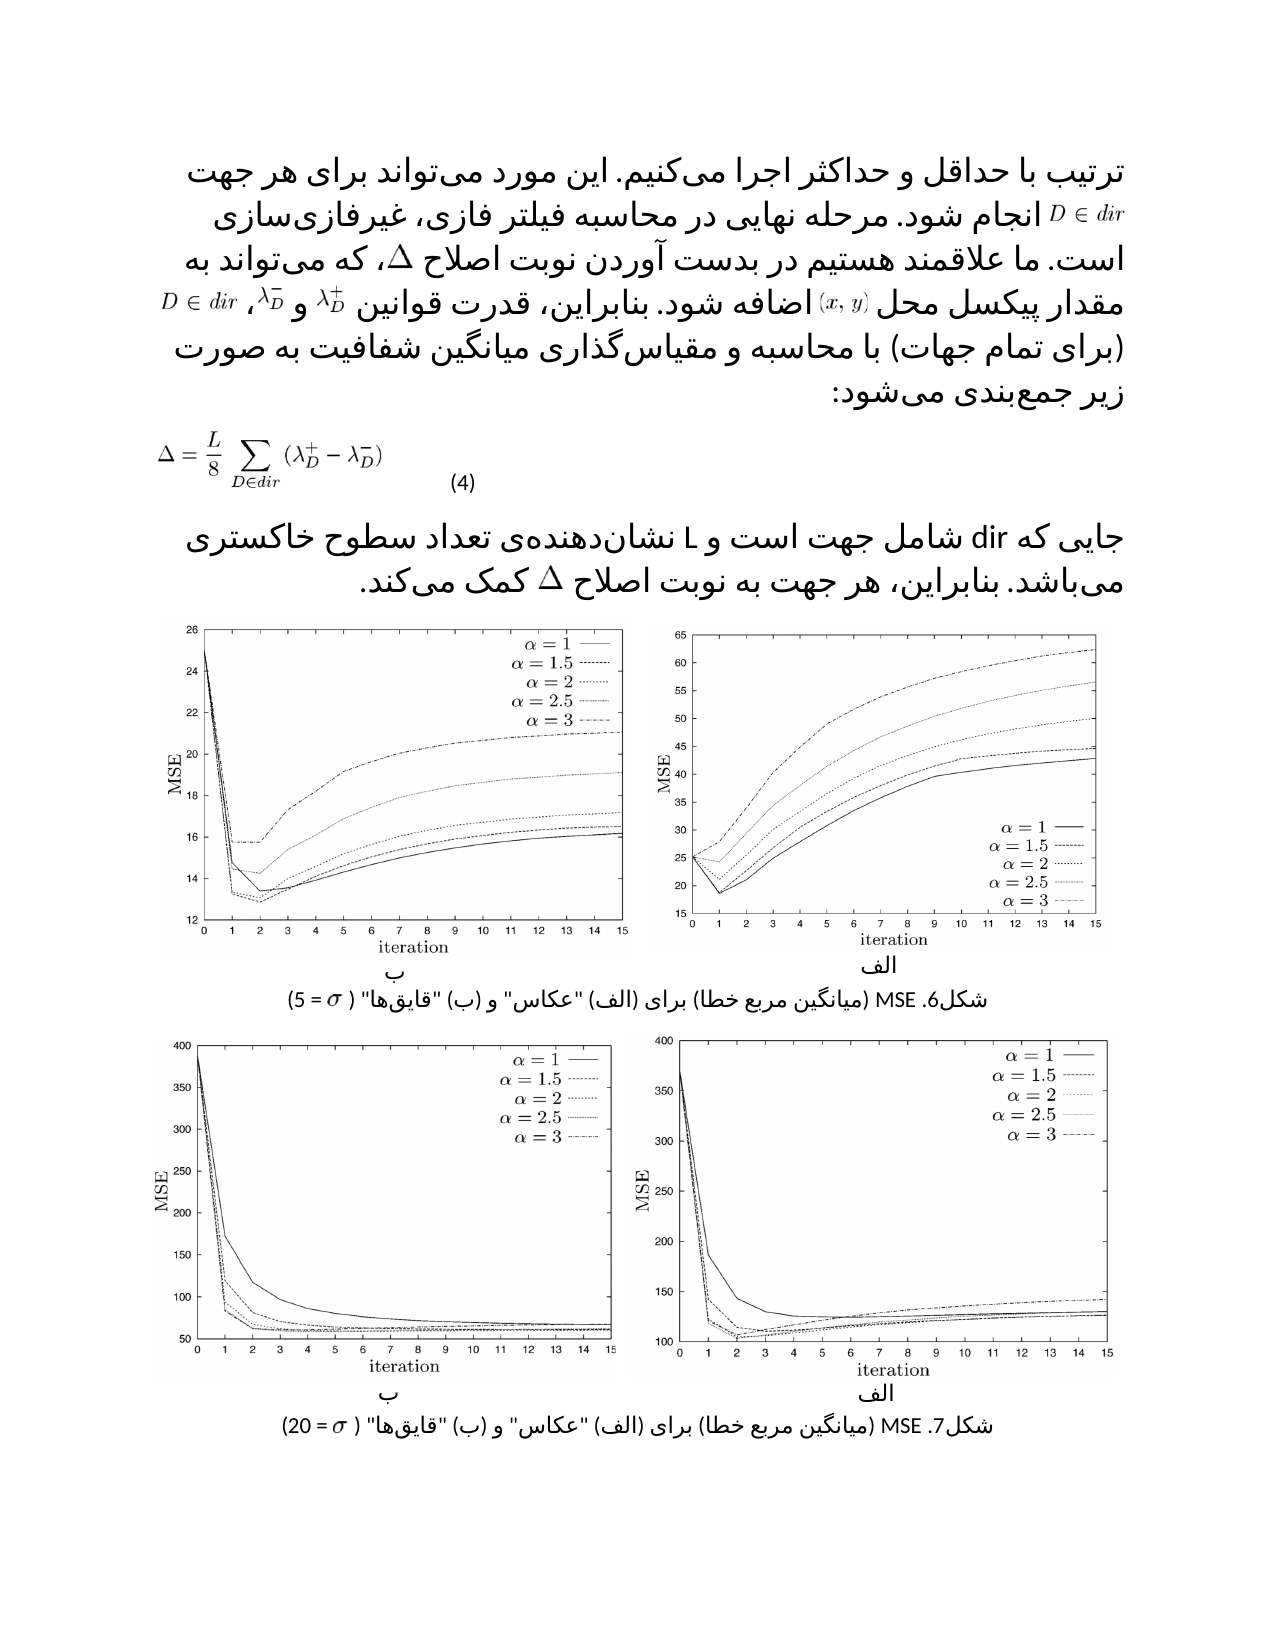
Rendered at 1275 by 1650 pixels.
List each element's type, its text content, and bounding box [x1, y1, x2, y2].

table_header الف [627, 1032, 1125, 1411]
table_header الف [640, 620, 1117, 985]
picture [332, 1415, 354, 1434]
picture [150, 430, 389, 490]
text (4) [150, 430, 1125, 496]
picture [651, 622, 1107, 951]
picture [327, 988, 348, 1007]
picture [315, 284, 348, 315]
picture [1049, 204, 1125, 227]
picture [255, 286, 285, 315]
text شکل7. MSE (میانگین مربع خطا) برای (الف) "عکاس" و (ب) "قایق‌ها" ( = 20) [150, 1411, 1125, 1439]
table_header ب [150, 1032, 627, 1411]
picture [152, 1037, 616, 1378]
picture [628, 1031, 1114, 1380]
picture [161, 620, 629, 957]
picture [820, 290, 868, 315]
table_header ب [150, 620, 640, 985]
text جایی که dir شامل جهت است و L نشان‌دهنده‌ی تعداد سطوح خاکستری می‌باشد. بنابراین، هر جهت به نوبت اصلاح کمک می‌کند. [150, 516, 1125, 600]
text شکل6. MSE (میانگین مربع خطا) برای (الف) "عکاس" و (ب) "قایق‌ها" ( = 5) [150, 985, 1125, 1013]
picture [536, 565, 565, 592]
picture [161, 292, 238, 315]
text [150, 150, 1125, 411]
picture [386, 243, 415, 271]
